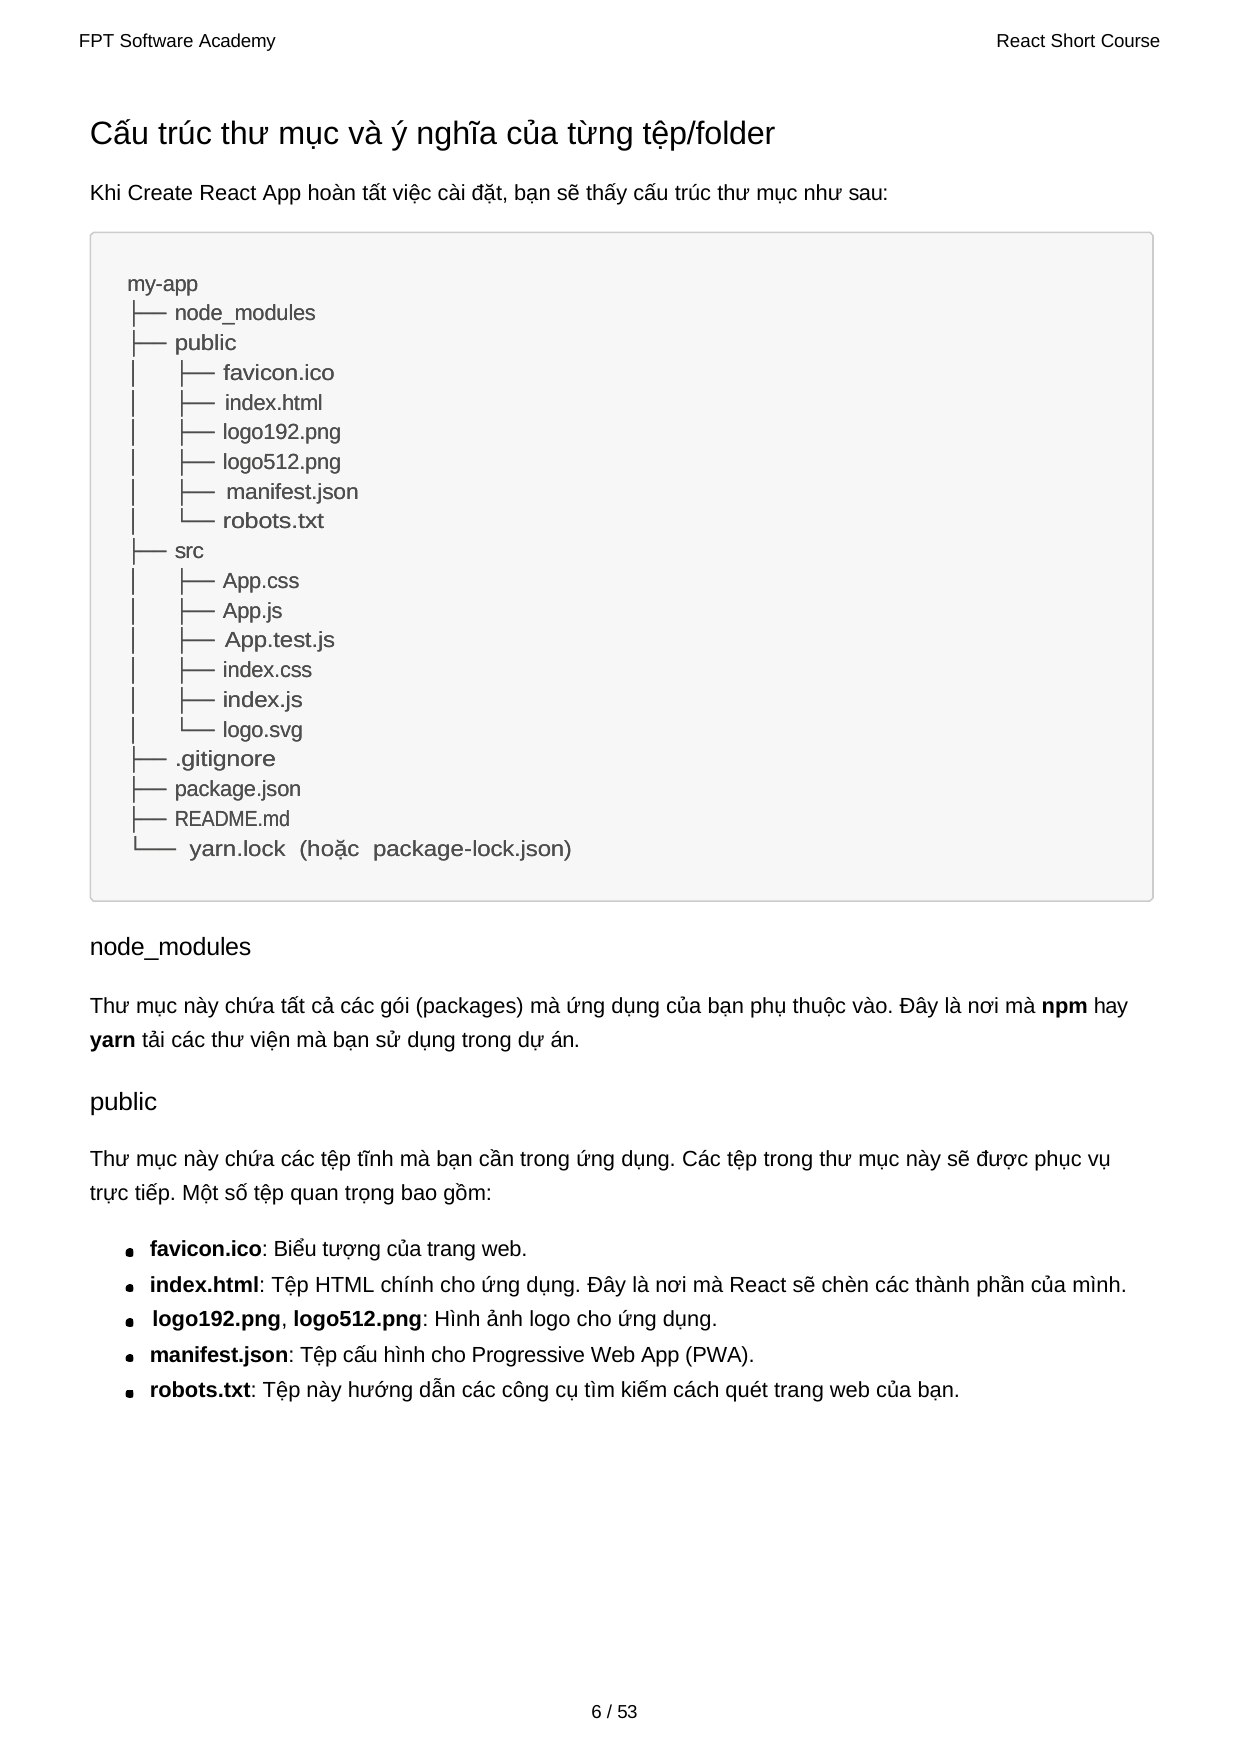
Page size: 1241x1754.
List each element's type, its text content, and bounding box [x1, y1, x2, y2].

subtitle Cấu trúc thư mục và ý nghĩa của từng tệp/folder [89, 114, 1165, 151]
text favicon.ico: Biểu tượng của trang web. [126, 1236, 1165, 1262]
picture [125, 1284, 134, 1292]
text manifest.json: Tệp cấu hình cho Progressive Web App (PWA). [126, 1342, 1165, 1368]
subtitle public [89, 1087, 1165, 1115]
text Khi Create React App hoàn tất việc cài đặt, bạn sẽ thấy cấu trúc thư mục như sau: [89, 180, 1165, 205]
text index.html: Tệp HTML chính cho ứng dụng. Đây là nơi mà React sẽ chèn các thành phần của mình. [126, 1272, 1165, 1297]
picture [125, 1390, 134, 1398]
text Thư mục này chứa các tệp tĩnh mà bạn cần trong ứng dụng. Các tệp trong thư mục này sẽ được phục vụ trực tiếp. Một số tệp quan trọng bao gồm: [89, 1146, 1148, 1205]
picture [125, 1318, 134, 1327]
picture [125, 1248, 134, 1257]
text yarn tải các thư viện mà bạn sử dụng trong dự án. [89, 1027, 1165, 1052]
text logo192.png, logo512.png: Hình ảnh logo cho ứng dụng. [126, 1306, 1165, 1332]
picture [125, 1354, 134, 1362]
subtitle node_modules [89, 932, 1165, 961]
text robots.txt: Tệp này hướng dẫn các công cụ tìm kiếm cách quét trang web của bạn. [126, 1377, 1165, 1402]
text Thư mục này chứa tất cả các gói (packages) mà ứng dụng của bạn phụ thuộc vào. Đây là nơi mà npm hay [89, 992, 1165, 1018]
